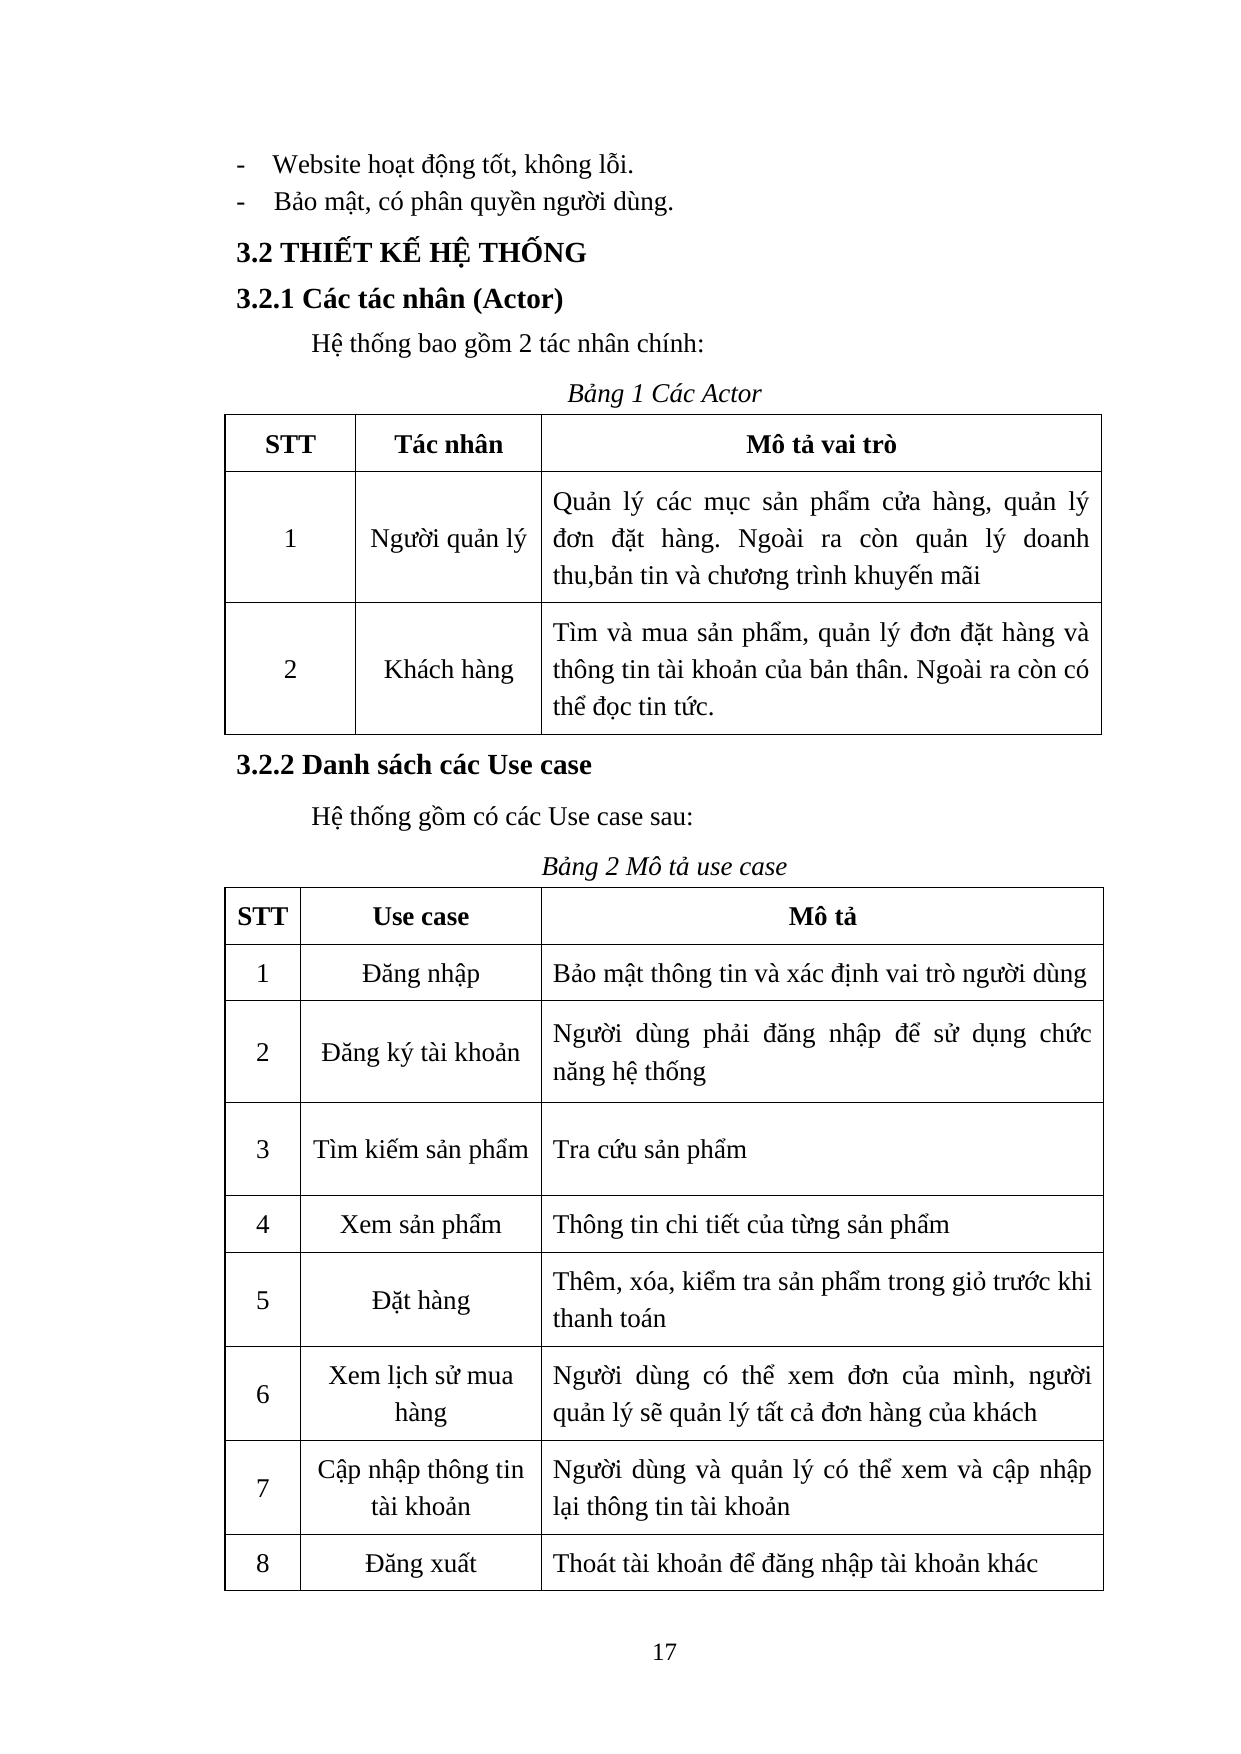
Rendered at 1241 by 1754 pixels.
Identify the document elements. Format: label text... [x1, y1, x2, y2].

table_cell Thêm, xóa, kiểm tra sản phẩm trong giỏ trước khi thanh toán [542, 1253, 1103, 1346]
table_cell Người dùng và quản lý có thể xem và cập nhập lại thông tin tài khoản [542, 1441, 1103, 1533]
text Bảng 2 Mô tả use case [236, 849, 1092, 881]
table_header Mô tả [542, 888, 1103, 943]
table_cell Xem sản phẩm [301, 1196, 541, 1252]
table_cell Xem lịch sử mua hàng [301, 1347, 541, 1439]
table_cell Tìm và mua sản phẩm, quản lý đơn đặt hàng và thông tin tài khoản của bản thân. Ngoài ra còn có thể đọc tin tức. [542, 603, 1101, 733]
table_cell Tra cứu sản phẩm [542, 1103, 1103, 1195]
table_cell Cập nhập thông tin tài khoản [301, 1441, 541, 1533]
table_cell Người dùng phải đăng nhập để sử dụng chức năng hệ thống [542, 1001, 1103, 1102]
text 3.2.1 Các tác nhân (Actor) [236, 281, 1092, 315]
table_cell 7 [226, 1441, 300, 1533]
table_cell Thoát tài khoản để đăng nhập tài khoản khác [542, 1535, 1103, 1590]
table_cell 2 [226, 603, 355, 733]
table_cell 6 [226, 1347, 300, 1439]
table_header STT [226, 415, 355, 471]
table_header Tác nhân [356, 415, 541, 471]
text Hệ thống bao gồm 2 tác nhân chính: [236, 327, 1092, 358]
table_cell 1 [226, 945, 300, 1000]
table_cell 4 [226, 1196, 300, 1252]
table_cell Khách hàng [356, 603, 541, 733]
table_cell 8 [226, 1535, 300, 1590]
text Hệ thống gồm có các Use case sau: [236, 800, 1092, 831]
list - Website hoạt động tốt, không lỗi. [236, 148, 1092, 179]
table_cell 1 [226, 472, 355, 602]
table_cell Tìm kiếm sản phẩm [301, 1103, 541, 1195]
table_cell Người quản lý [356, 472, 541, 602]
table_cell Thông tin chi tiết của từng sản phẩm [542, 1196, 1103, 1252]
table_cell 3 [226, 1103, 300, 1195]
subtitle 3.2 THIẾT KẾ HỆ THỐNG [236, 235, 1092, 268]
text Bảng 1 Các Actor [236, 377, 1092, 408]
table_header Use case [301, 888, 541, 943]
table_cell 5 [226, 1253, 300, 1346]
table_cell Đăng nhập [301, 945, 541, 1000]
text 3.2.2 Danh sách các Use case [236, 747, 1092, 781]
list Bảo mật, có phân quyền người dùng. [236, 185, 1092, 216]
table_cell Đăng ký tài khoản [301, 1001, 541, 1102]
table_header Mô tả vai trò [542, 415, 1101, 471]
table_cell Quản lý các mục sản phẩm cửa hàng, quản lý đơn đặt hàng. Ngoài ra còn quản lý doanh thu,bản tin và chương trình khuyến mãi [542, 472, 1101, 602]
table_header STT [226, 888, 300, 943]
table_cell Người dùng có thể xem đơn của mình, người quản lý sẽ quản lý tất cả đơn hàng của khách [542, 1347, 1103, 1439]
table_cell 2 [226, 1001, 300, 1102]
table_cell Đăng xuất [301, 1535, 541, 1590]
table_cell Đặt hàng [301, 1253, 541, 1346]
table_cell Bảo mật thông tin và xác định vai trò người dùng [542, 945, 1103, 1000]
